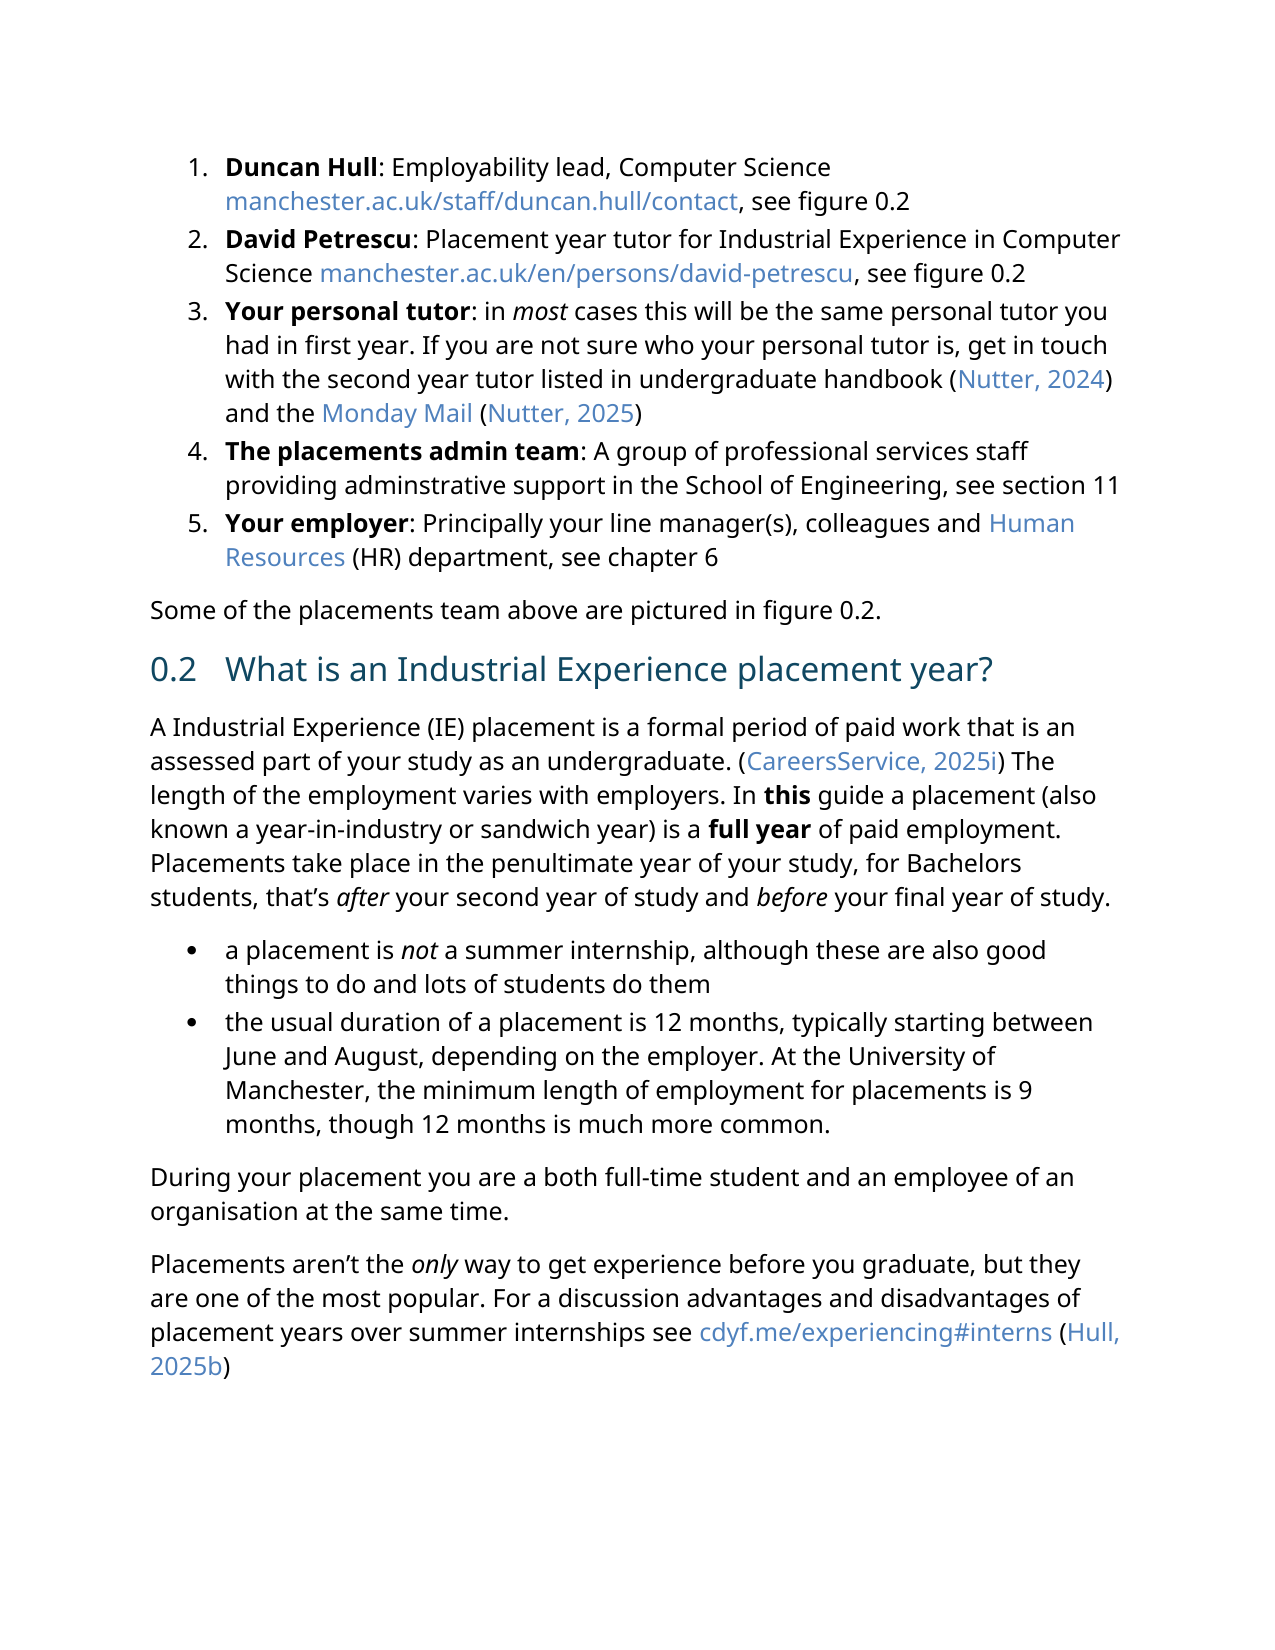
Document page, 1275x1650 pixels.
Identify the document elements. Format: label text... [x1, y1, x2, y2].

list Your employer: Principally your line manager(s), colleagues and Human Resources (HR) department, see chapter 6 [187, 506, 1125, 574]
list the usual duration of a placement is 12 months, typically starting between June and August, depending on the employer. At the University of Manchester, the minimum length of employment for placements is 9 months, though 12 months is much more common. [187, 1004, 1125, 1141]
text Some of the placements team above are pictured in figure 0.2. [150, 592, 1125, 627]
text During your placement you are a both full-time student and an employee of an organisation at the same time. [150, 1159, 1125, 1228]
text A Industrial Experience (IE) placement is a formal period of paid work that is an assessed part of your study as an undergraduate. (CareersService, 2025i) The length of the employment varies with employers. In this guide a placement (also known a year-in-industry or sandwich year) is a full year of paid employment. Placements take place in the penultimate year of your study, for Bachelors students, that’s after your second year of study and before your final year of study. [150, 709, 1125, 914]
list The placements admin team: A group of professional services staff providing adminstrative support in the School of Engineering, see section 11 [187, 434, 1125, 502]
list a placement is not a summer internship, although these are also good things to do and lots of students do them [187, 933, 1125, 1001]
list David Petrescu: Placement year tutor for Industrial Experience in Computer Science manchester.ac.uk/en/persons/david-petrescu, see figure 0.2 [187, 222, 1125, 290]
subtitle 0.2 What is an Industrial Experience placement year? [150, 645, 1125, 691]
list Your personal tutor: in most cases this will be the same personal tutor you had in first year. If you are not sure who your personal tutor is, get in touch with the second year tutor listed in undergraduate handbook (Nutter, 2024) and the Monday Mail (Nutter, 2025) [187, 294, 1125, 430]
text Placements aren’t the only way to get experience before you graduate, but they are one of the most popular. For a discussion advantages and disadvantages of placement years over summer internships see cdyf.me/experiencing#interns (Hull, 2025b) [150, 1246, 1125, 1383]
list Duncan Hull: Employability lead, Computer Science manchester.ac.uk/staff/duncan.hull/contact, see figure 0.2 [187, 150, 1125, 218]
